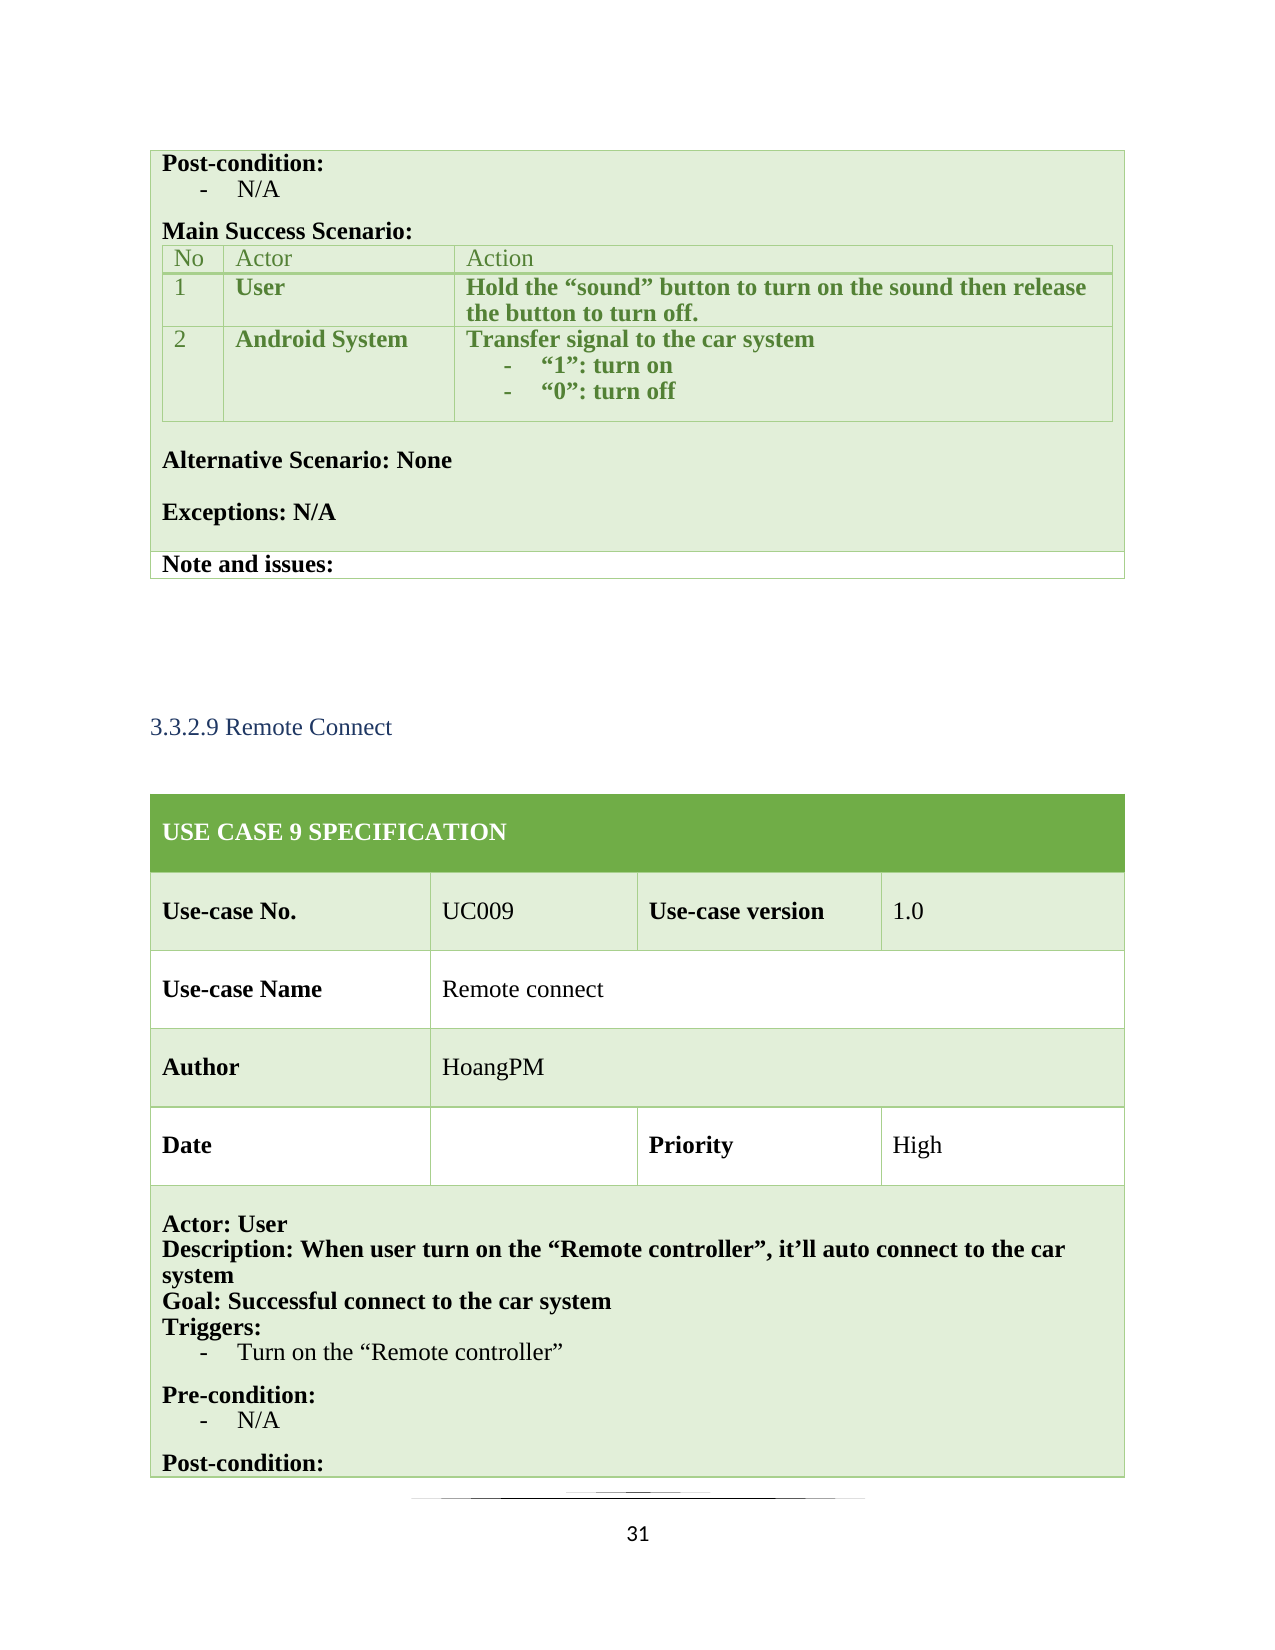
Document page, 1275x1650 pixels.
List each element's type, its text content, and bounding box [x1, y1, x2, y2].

table_cell [431, 1108, 637, 1185]
table_cell 1.0 [882, 873, 1124, 950]
table_cell Author [151, 1029, 430, 1106]
table_cell Use-case Name [151, 951, 430, 1028]
table_cell HoangPM [431, 1029, 1124, 1106]
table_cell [151, 1186, 1124, 1476]
table_cell Note and issues: [151, 552, 1124, 578]
table_cell Date [151, 1108, 430, 1185]
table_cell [151, 151, 1124, 551]
table_cell High [882, 1108, 1124, 1185]
table_cell UC009 [431, 873, 637, 950]
table_cell Use-case version [638, 873, 881, 950]
subtitle 3.3.2.9 Remote Connect [150, 712, 1125, 741]
table_cell Remote connect [431, 951, 1124, 1028]
table_cell Priority [638, 1108, 881, 1185]
table_header USE CASE 9 SPECIFICATION [151, 795, 1124, 872]
table_cell Use-case No. [151, 873, 430, 950]
